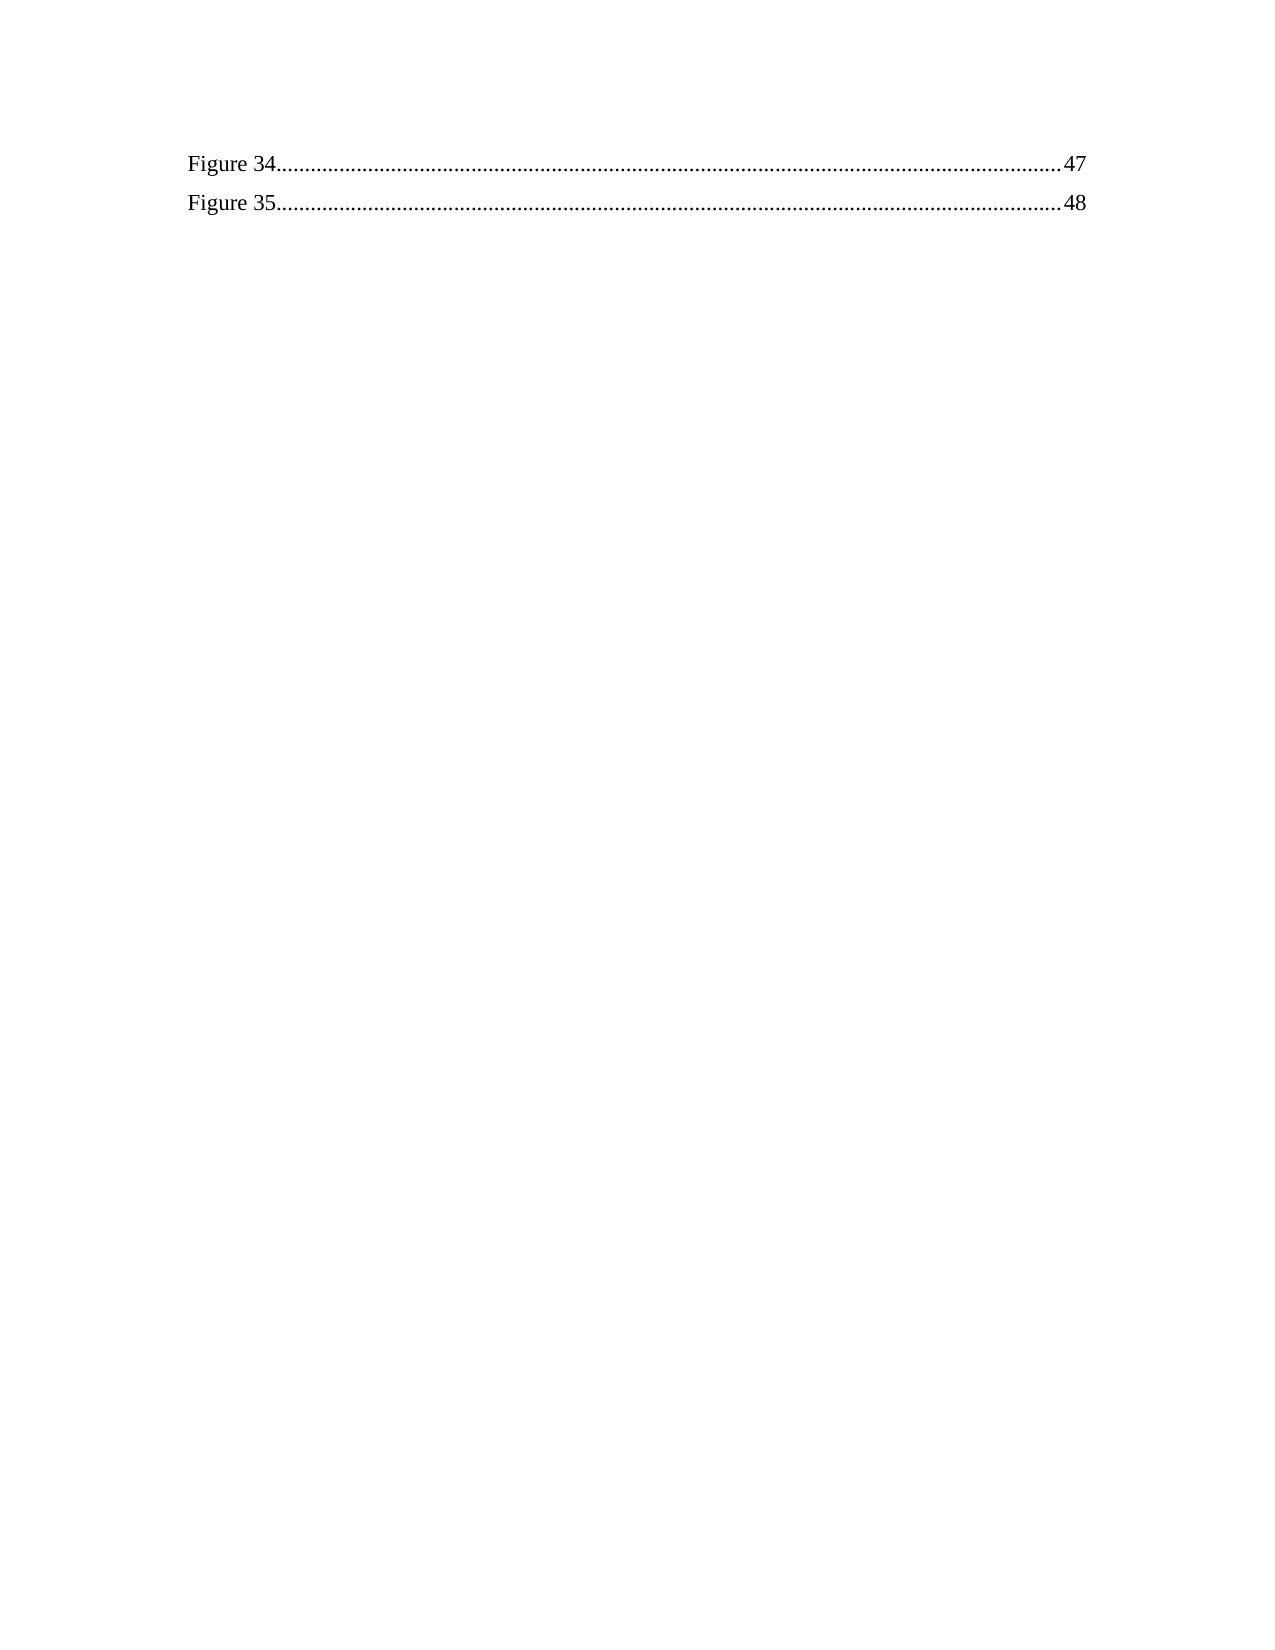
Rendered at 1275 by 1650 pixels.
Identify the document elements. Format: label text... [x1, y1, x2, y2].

text Figure 34 47 [187, 150, 1087, 176]
text Figure 35 48 [187, 189, 1087, 215]
